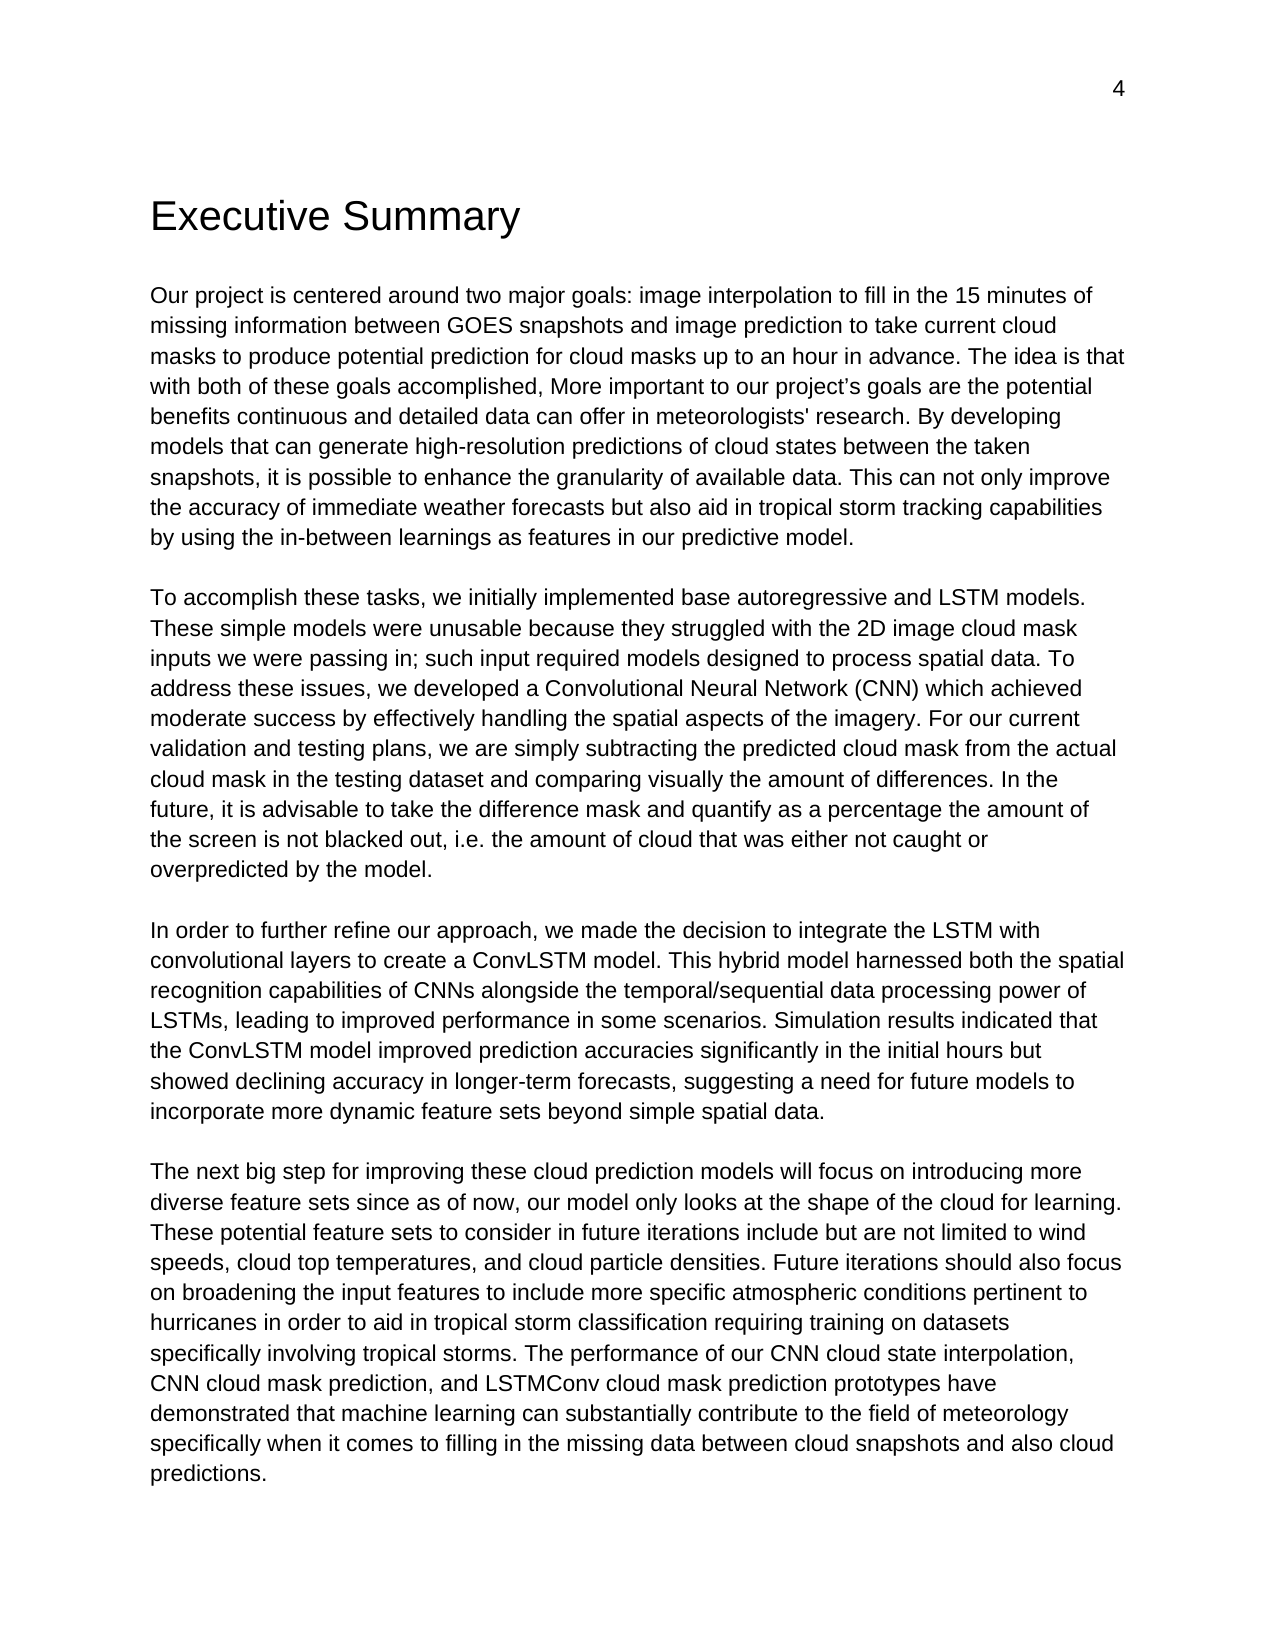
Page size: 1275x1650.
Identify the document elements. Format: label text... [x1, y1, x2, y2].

text Our project is centered around two major goals: image interpolation to fill in the 15 minutes of missing information between GOES snapshots and image prediction to take current cloud masks to produce potential prediction for cloud masks up to an hour in advance. The idea is that with both of these goals accomplished, More important to our project’s goals are the potential benefits continuous and detailed data can offer in meteorologists' research. By developing models that can generate high-resolution predictions of cloud states between the taken snapshots, it is possible to enhance the granularity of available data. This can not only improve the accuracy of immediate weather forecasts but also aid in tropical storm tracking capabilities by using the in-between learnings as features in our predictive model. [150, 282, 1125, 550]
text To accomplish these tasks, we initially implemented base autoregressive and LSTM models. These simple models were unusable because they struggled with the 2D image cloud mask inputs we were passing in; such input required models designed to process spatial data. To address these issues, we developed a Convolutional Neural Network (CNN) which achieved moderate success by effectively handling the spatial aspects of the imagery. For our current validation and testing plans, we are simply subtracting the predicted cloud mask from the actual cloud mask in the testing dataset and comparing visually the amount of differences. In the future, it is advisable to take the difference mask and quantify as a percentage the amount of the screen is not blacked out, i.e. the amount of cloud that was either not caught or overpredicted by the model. [150, 584, 1125, 883]
text The next big step for improving these cloud prediction models will focus on introducing more diverse feature sets since as of now, our model only looks at the shape of the cloud for learning. These potential feature sets to consider in future iterations include but are not limited to wind speeds, cloud top temperatures, and cloud particle densities. Future iterations should also focus on broadening the input features to include more specific atmospheric conditions pertinent to hurricanes in order to aid in tropical storm classification requiring training on datasets specifically involving tropical storms. The performance of our CNN cloud state interpolation, CNN cloud mask prediction, and LSTMConv cloud mask prediction prototypes have demonstrated that machine learning can substantially contribute to the field of meteorology specifically when it comes to filling in the missing data between cloud snapshots and also cloud predictions. [150, 1158, 1125, 1487]
text In order to further refine our approach, we made the decision to integrate the LSTM with convolutional layers to create a ConvLSTM model. This hybrid model harnessed both the spatial recognition capabilities of CNNs alongside the temporal/sequential data processing power of LSTMs, leading to improved performance in some scenarios. Simulation results indicated that the ConvLSTM model improved prediction accuracies significantly in the initial hours but showed declining accuracy in longer-term forecasts, suggesting a need for future models to incorporate more dynamic feature sets beyond simple spatial data. [150, 917, 1125, 1124]
subtitle Executive Summary [150, 192, 1125, 239]
